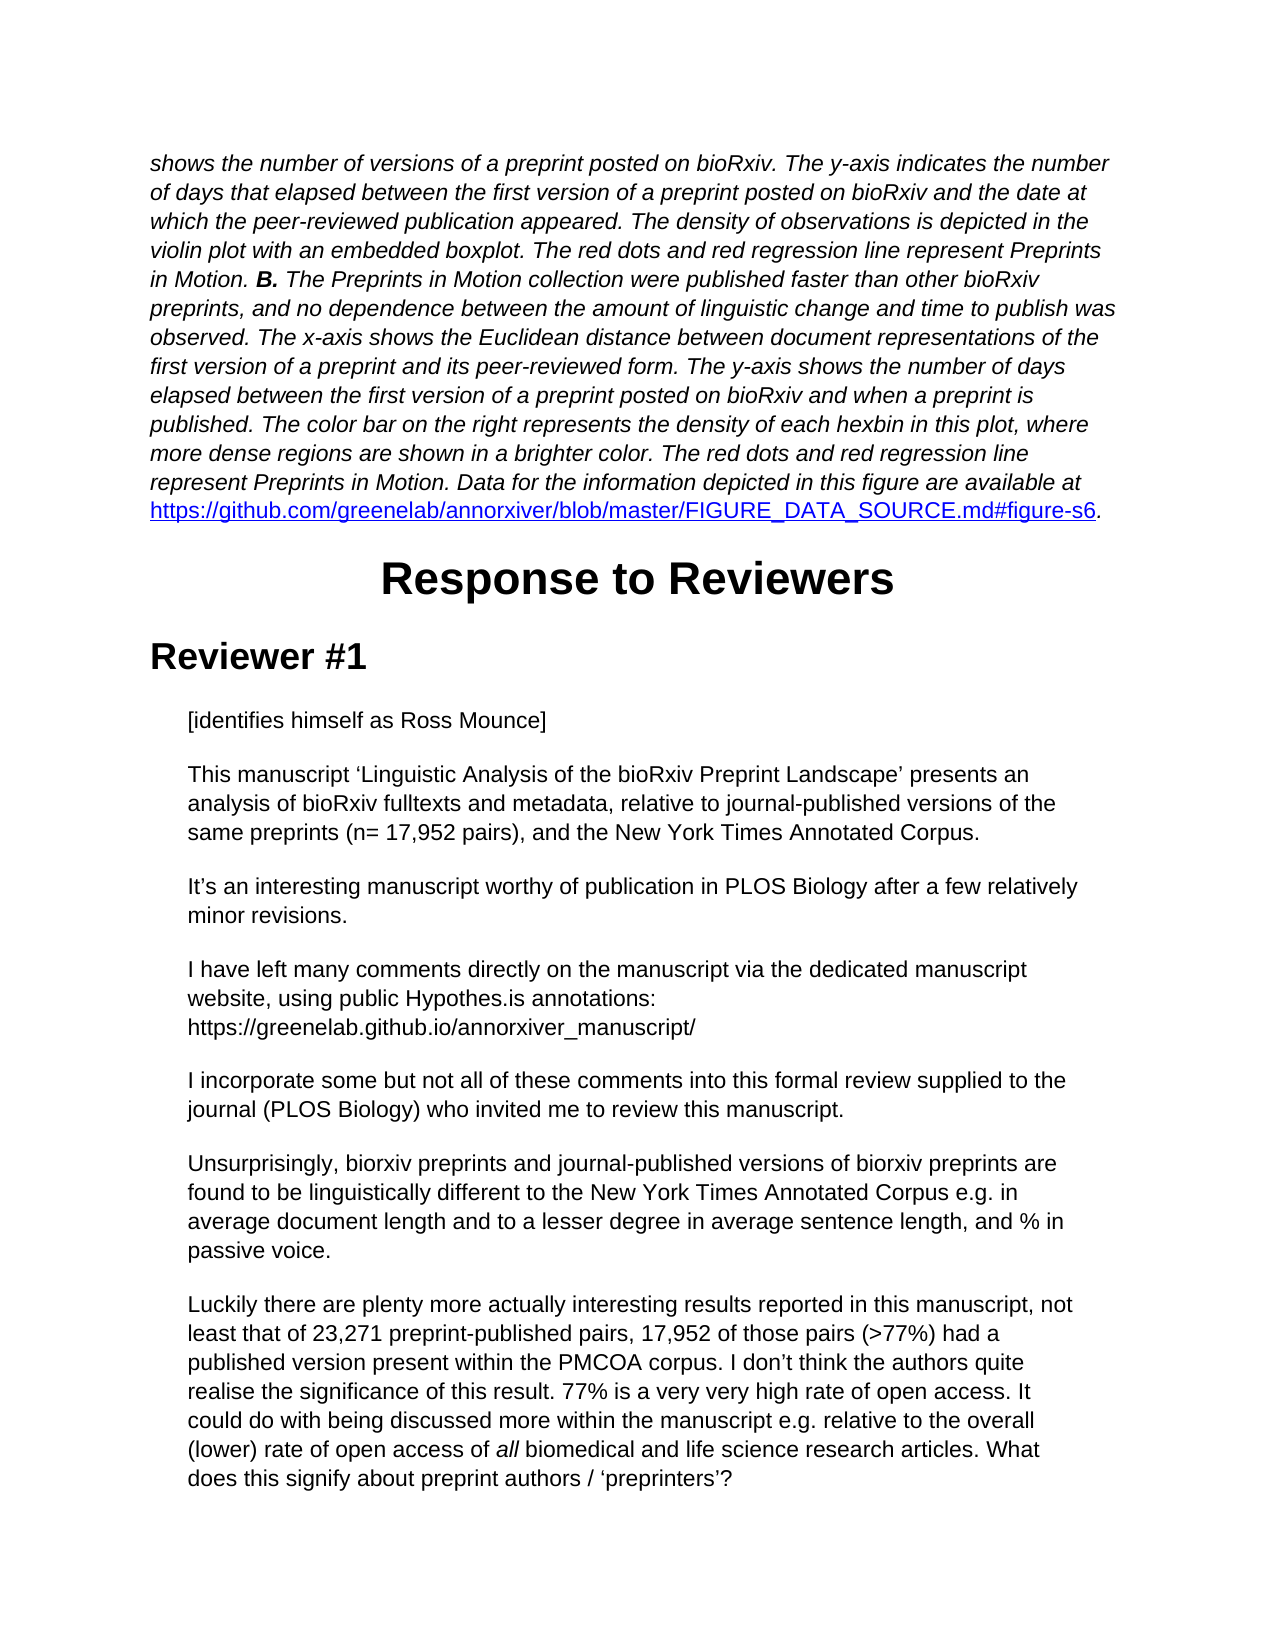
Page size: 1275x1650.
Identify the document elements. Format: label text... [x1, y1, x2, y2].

text This manuscript ‘Linguistic Analysis of the bioRxiv Preprint Landscape’ presents an analysis of bioRxiv fulltexts and metadata, relative to journal-published versions of the same preprints (n= 17,952 pairs), and the New York Times Annotated Corpus. [187, 761, 1087, 845]
subtitle Reviewer #1 [150, 634, 1125, 677]
text Unsurprisingly, biorxiv preprints and journal-published versions of biorxiv preprints are found to be linguistically different to the New York Times Annotated Corpus e.g. in average document length and to a lesser degree in average sentence length, and % in passive voice. [187, 1150, 1087, 1263]
subtitle Response to Reviewers [150, 551, 1125, 604]
text [identifies himself as Ross Mounce] [187, 707, 1087, 733]
text I incorporate some but not all of these comments into this formal review supplied to the journal (PLOS Biology) who invited me to review this manuscript. [187, 1067, 1087, 1123]
text Luckily there are plenty more actually interesting results reported in this manuscript, not least that of 23,271 preprint-published pairs, 17,952 of those pairs (>77%) had a published version present within the PMCOA corpus. I don’t think the authors quite realise the significance of this result. 77% is a very very high rate of open access. It could do with being discussed more within the manuscript e.g. relative to the overall (lower) rate of open access of all biomedical and life science research articles. What does this signify about preprint authors / ‘preprinters’? [187, 1291, 1087, 1491]
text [150, 150, 1125, 524]
text I have left many comments directly on the manuscript via the dedicated manuscript website, using public Hypothes.is annotations: https://greenelab.github.io/annorxiver_manuscript/ [187, 956, 1087, 1040]
text It’s an interesting manuscript worthy of publication in PLOS Biology after a few relatively minor revisions. [187, 873, 1087, 928]
